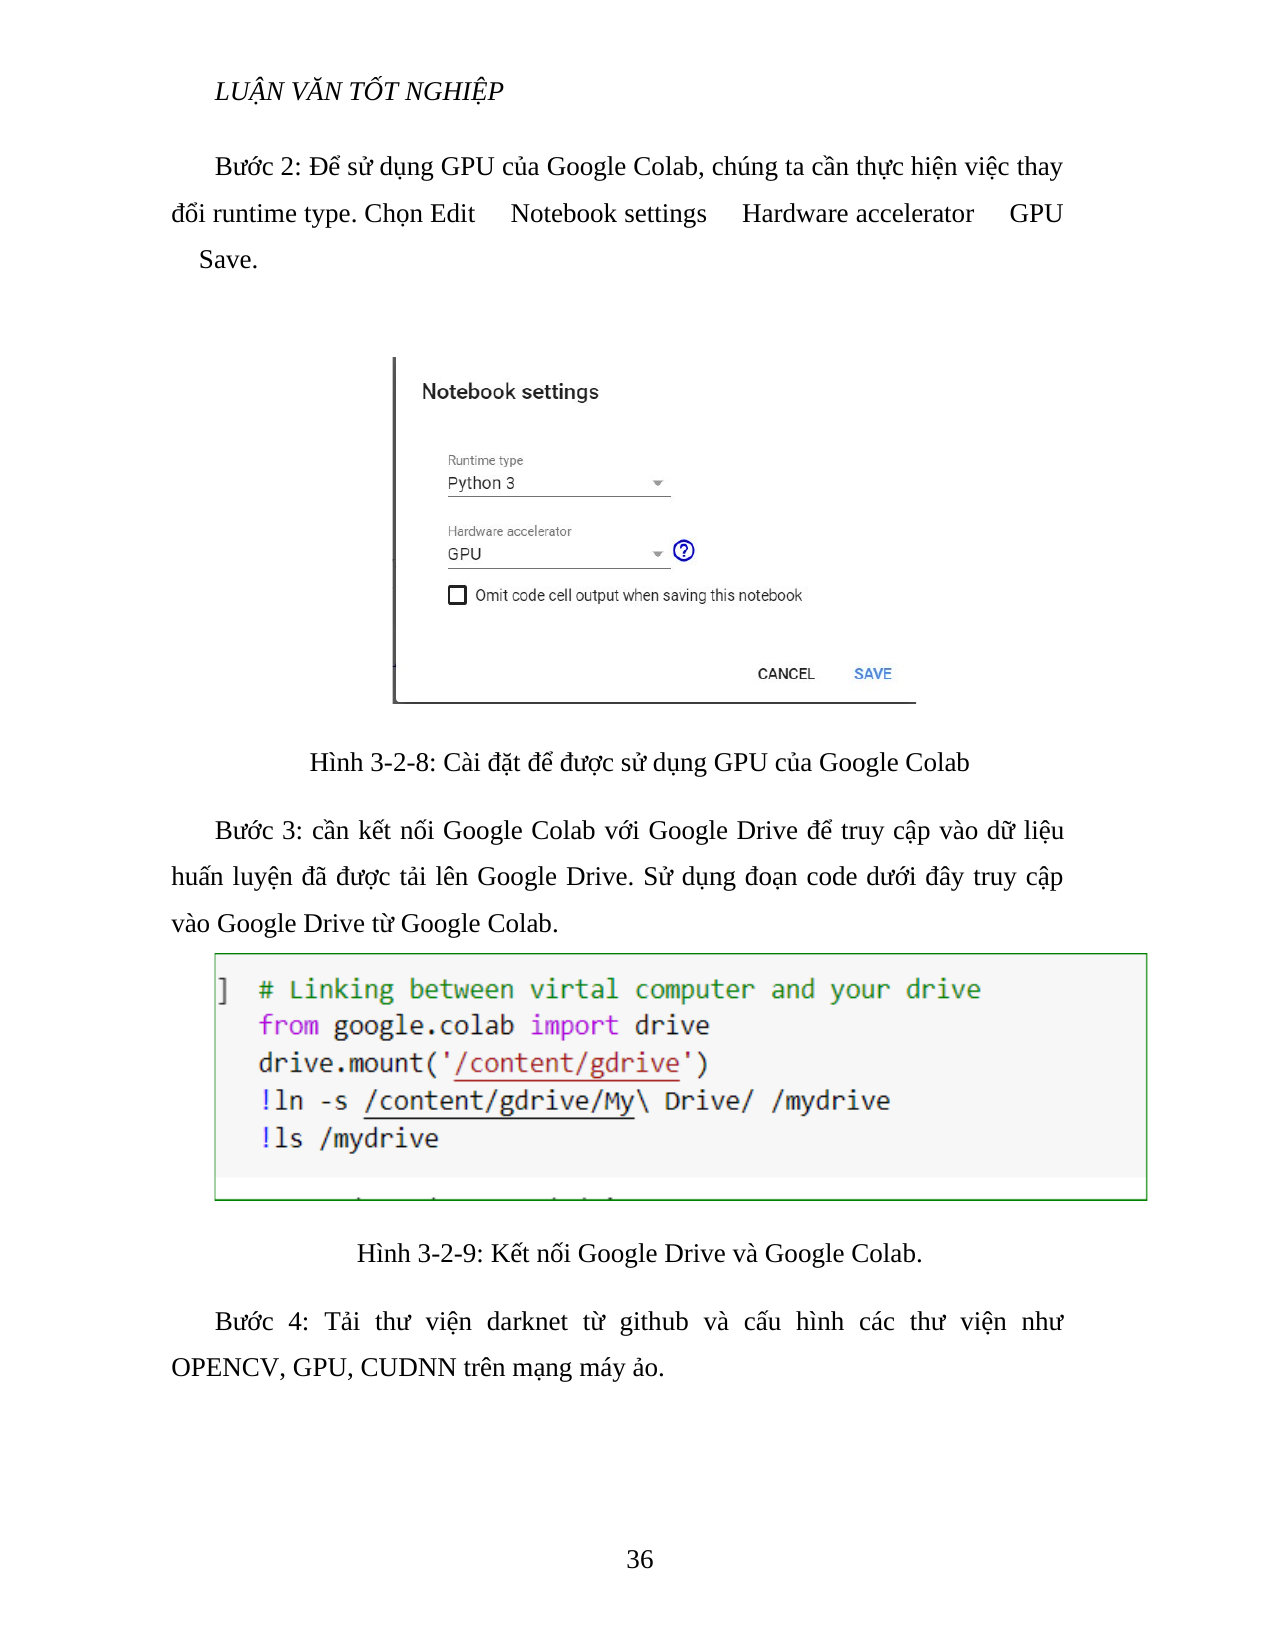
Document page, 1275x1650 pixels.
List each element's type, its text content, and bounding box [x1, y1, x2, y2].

text Hình 3-2-9: Kết nối Google Drive và Google Colab. [171, 1237, 1065, 1268]
text Bước 2: Để sử dụng GPU của Google Colab, chúng ta cần thực hiện việc thay đổi runtime type. Chọn Edit  Notebook settings  Hardware accelerator  GPU  Save. [171, 150, 1065, 274]
picture [214, 953, 1148, 1201]
text Bước 3: cần kết nối Google Colab với Google Drive để truy cập vào dữ liệu huấn luyện đã được tải lên Google Drive. Sử dụng đoạn code dưới đây truy cập vào Google Drive từ Google Colab. [171, 814, 1065, 938]
text Bước 4: Tải thư viện darknet từ github và cấu hình các thư viện như OPENCV, GPU, CUDNN trên mạng máy ảo. [171, 1304, 1065, 1382]
picture [392, 357, 917, 704]
